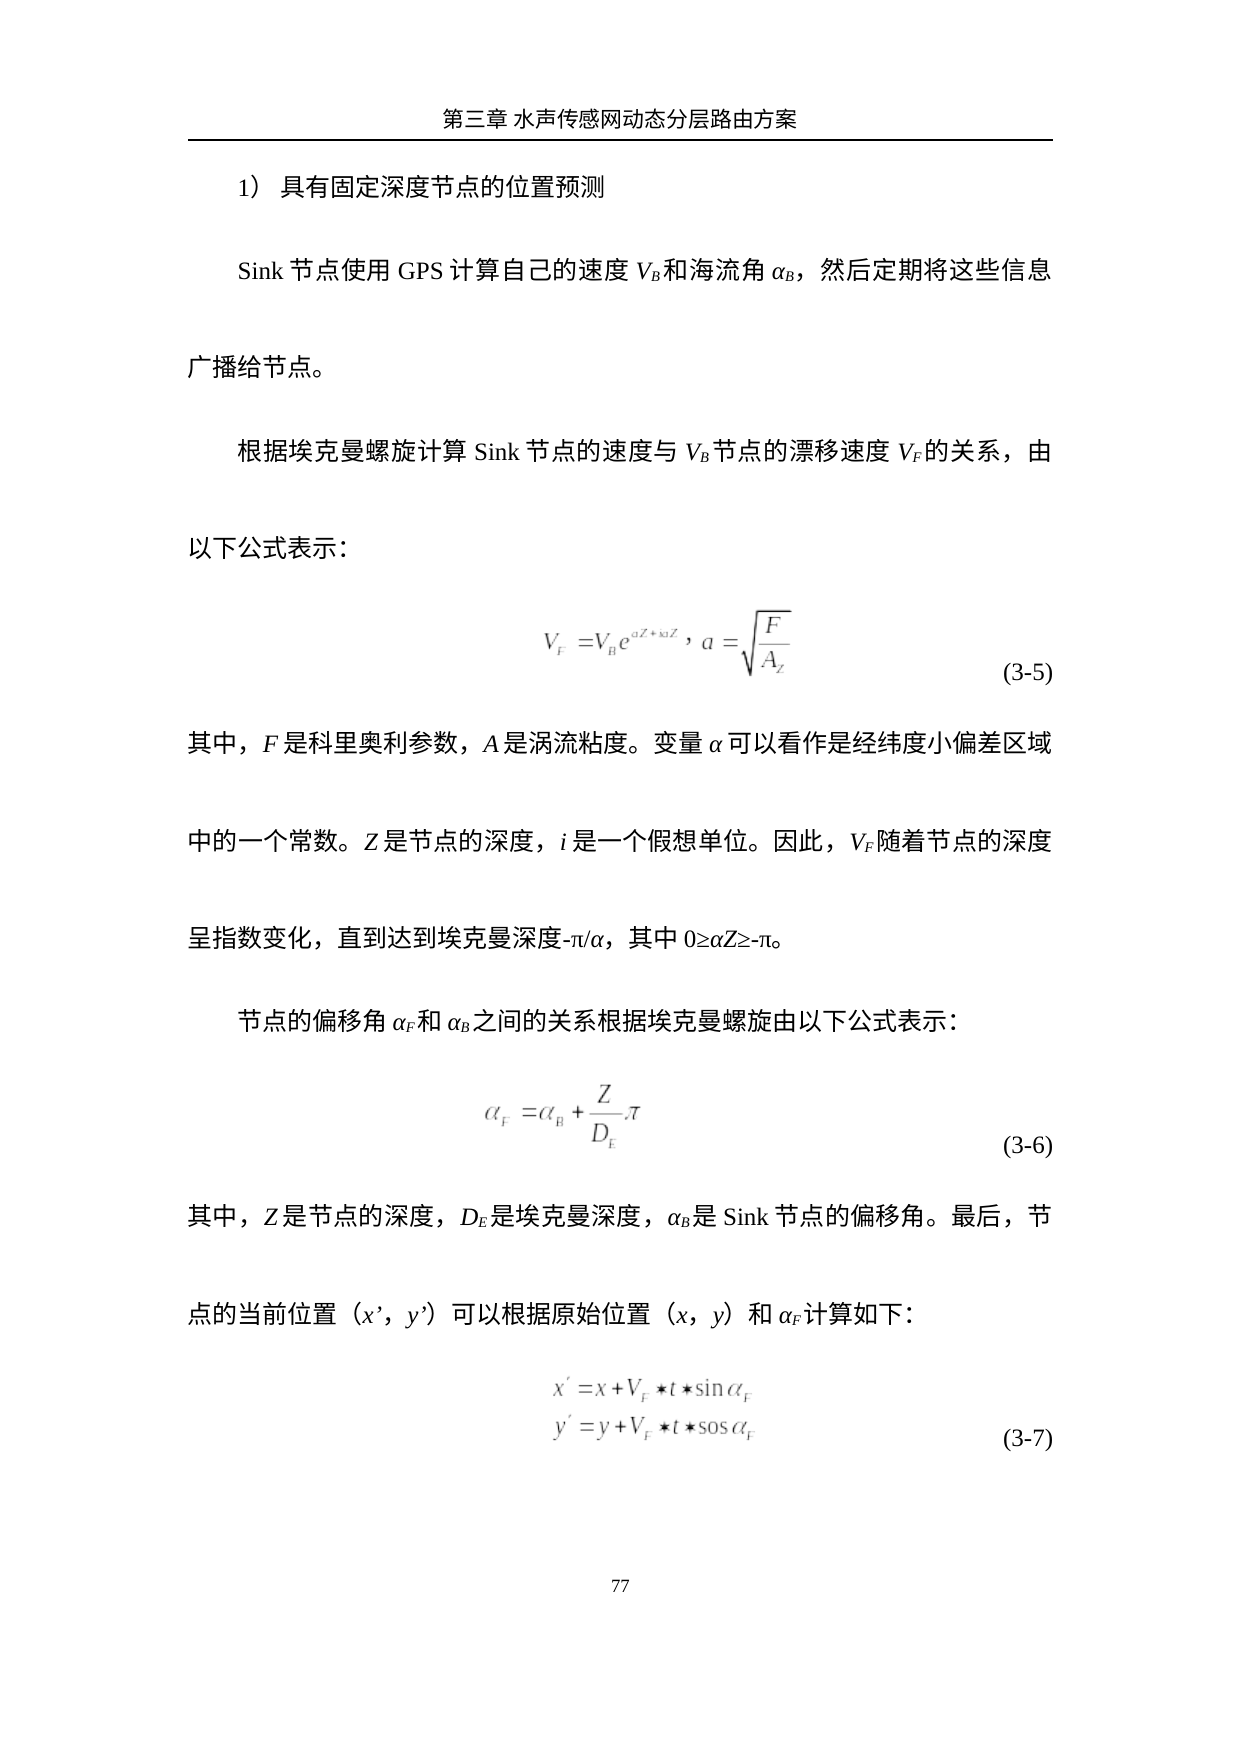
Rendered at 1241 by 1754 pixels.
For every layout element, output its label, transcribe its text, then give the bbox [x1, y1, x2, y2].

text 其中，Z是节点的深度，DE是埃克曼深度，αB是Sink节点的偏移角。最后，节点的当前位置（x’，y’）可以根据原始位置（x，y）和αF计算如下： [187, 1182, 1053, 1345]
text 其中，F是科里奥利参数，A是涡流粘度。变量α可以看作是经纬度小偏差区域中的一个常数。Z是节点的深度，i是一个假想单位。因此，VF随着节点的深度呈指数变化，直到达到埃克曼深度-π/α，其中0≥αZ≥-π。 [187, 709, 1053, 969]
text (3-6) [187, 1070, 1053, 1168]
text (3-7) [187, 1363, 1053, 1460]
text Sink节点使用GPS计算自己的速度VB和海流角αB，然后定期将这些信息广播给节点。 [187, 236, 1053, 398]
text (3-5) [187, 597, 1053, 695]
text 1） 具有固定深度节点的位置预测 [187, 153, 1053, 218]
text 节点的偏移角αF和αB之间的关系根据埃克曼螺旋由以下公式表示： [187, 987, 1053, 1052]
text 根据埃克曼螺旋计算Sink节点的速度与VB节点的漂移速度VF的关系，由以下公式表示： [187, 417, 1053, 579]
